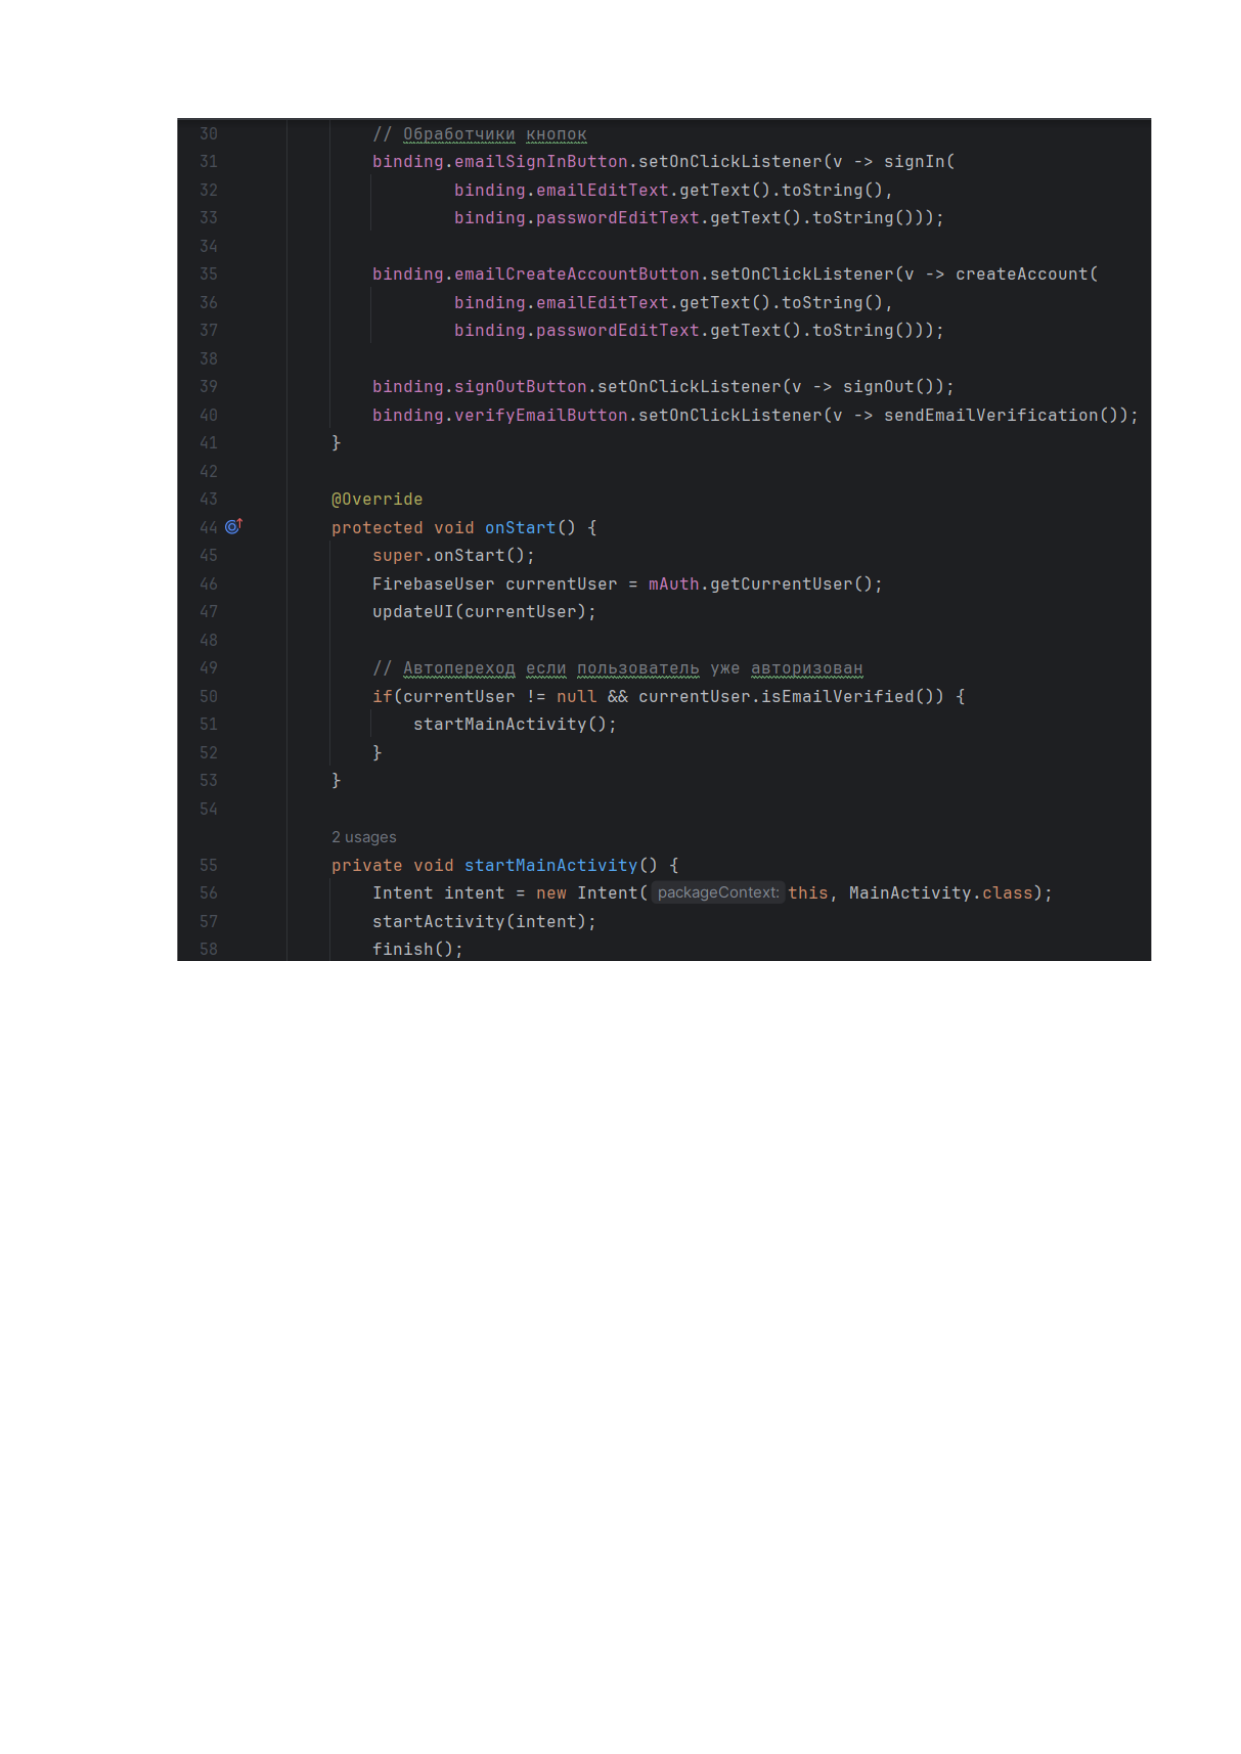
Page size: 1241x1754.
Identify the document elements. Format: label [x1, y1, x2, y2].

picture [177, 118, 1152, 961]
